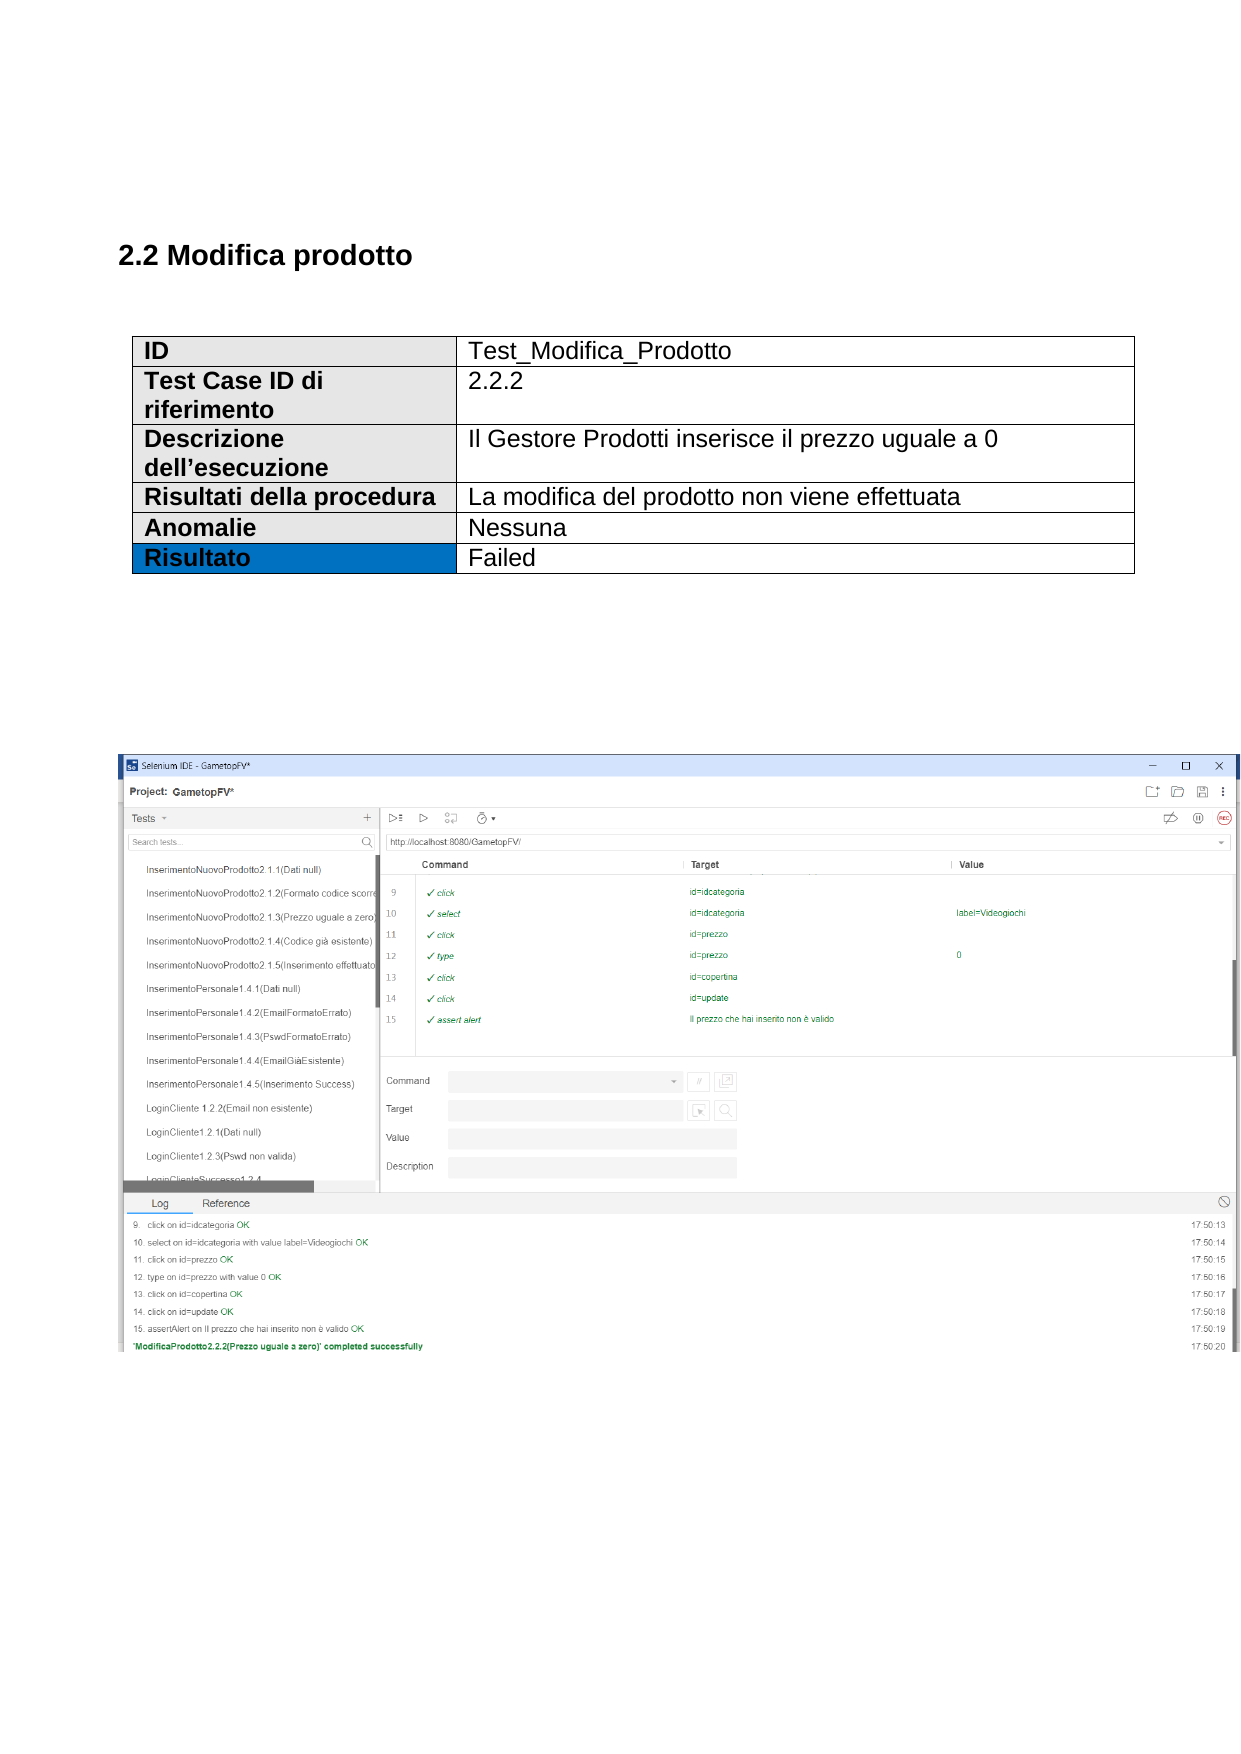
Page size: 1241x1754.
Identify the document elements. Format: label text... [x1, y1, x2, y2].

table_cell Failed [457, 544, 1134, 573]
table_cell Anomalie [133, 513, 456, 543]
table_cell Nessuna [457, 513, 1134, 543]
table_header ID [133, 337, 456, 366]
table_header Test_Modifica_Prodotto [457, 337, 1134, 366]
table_cell La modifica del prodotto non viene effettuata [457, 483, 1134, 512]
table_cell Test Case ID di riferimento [133, 367, 456, 424]
picture [118, 754, 1241, 1352]
text 2.2 Modifica prodotto [118, 238, 1122, 271]
table_cell Risultato [133, 544, 456, 573]
table_cell Risultati della procedura [133, 483, 456, 512]
table_cell Descrizione dell’esecuzione [133, 425, 456, 482]
table_cell Il Gestore Prodotti inserisce il prezzo uguale a 0 [457, 425, 1134, 482]
table_cell 2.2.2 [457, 367, 1134, 424]
